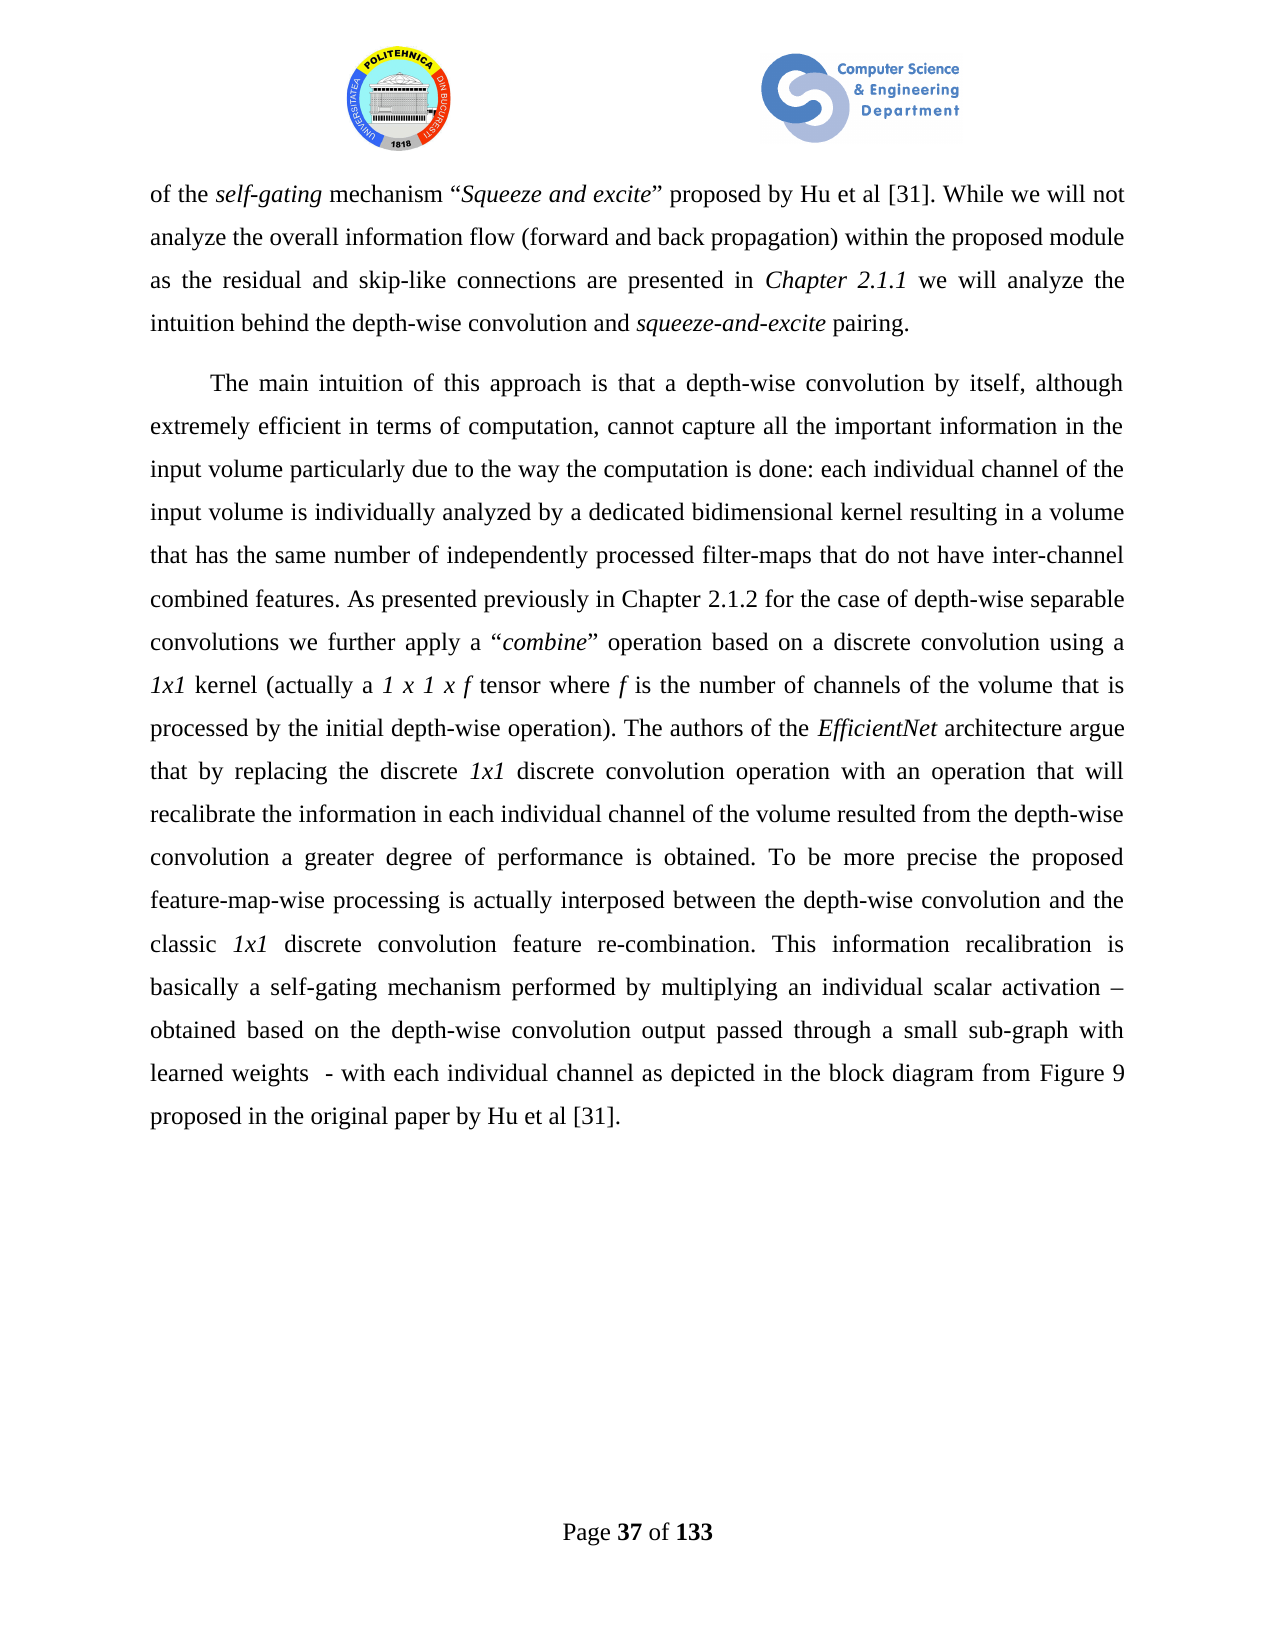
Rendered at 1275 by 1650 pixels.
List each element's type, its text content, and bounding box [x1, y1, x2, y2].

text The main intuition of this approach is that a depth-wise convolution by itself, although extremely efficient in terms of computation, cannot capture all the important information in the input volume particularly due to the way the computation is done: each individual channel of the input volume is individually analyzed by a dedicated bidimensional kernel resulting in a volume that has the same number of independently processed filter-maps that do not have inter-channel combined features. As presented previously in Chapter 2.1.2 for the case of depth-wise separable convolutions we further apply a “combine” operation based on a discrete convolution using a 1x1 kernel (actually a 1 x 1 x f tensor where f is the number of channels of the volume that is processed by the initial depth-wise operation). The authors of the EfficientNet architecture argue that by replacing the discrete 1x1 discrete convolution operation with an operation that will recalibrate the information in each individual channel of the volume resulted from the depth-wise convolution a greater degree of performance is obtained. To be more precise the proposed feature-map-wise processing is actually interposed between the depth-wise convolution and the classic 1x1 discrete convolution feature re-combination. This information recalibration is basically a self-gating mechanism performed by multiplying an individual scalar activation – obtained based on the depth-wise convolution output passed through a small sub-graph with learned weights - with each individual channel as depicted in the block diagram from Figure 9 proposed in the original paper by Hu et al . [150, 368, 1125, 1130]
picture [760, 53, 963, 144]
picture [346, 46, 451, 151]
